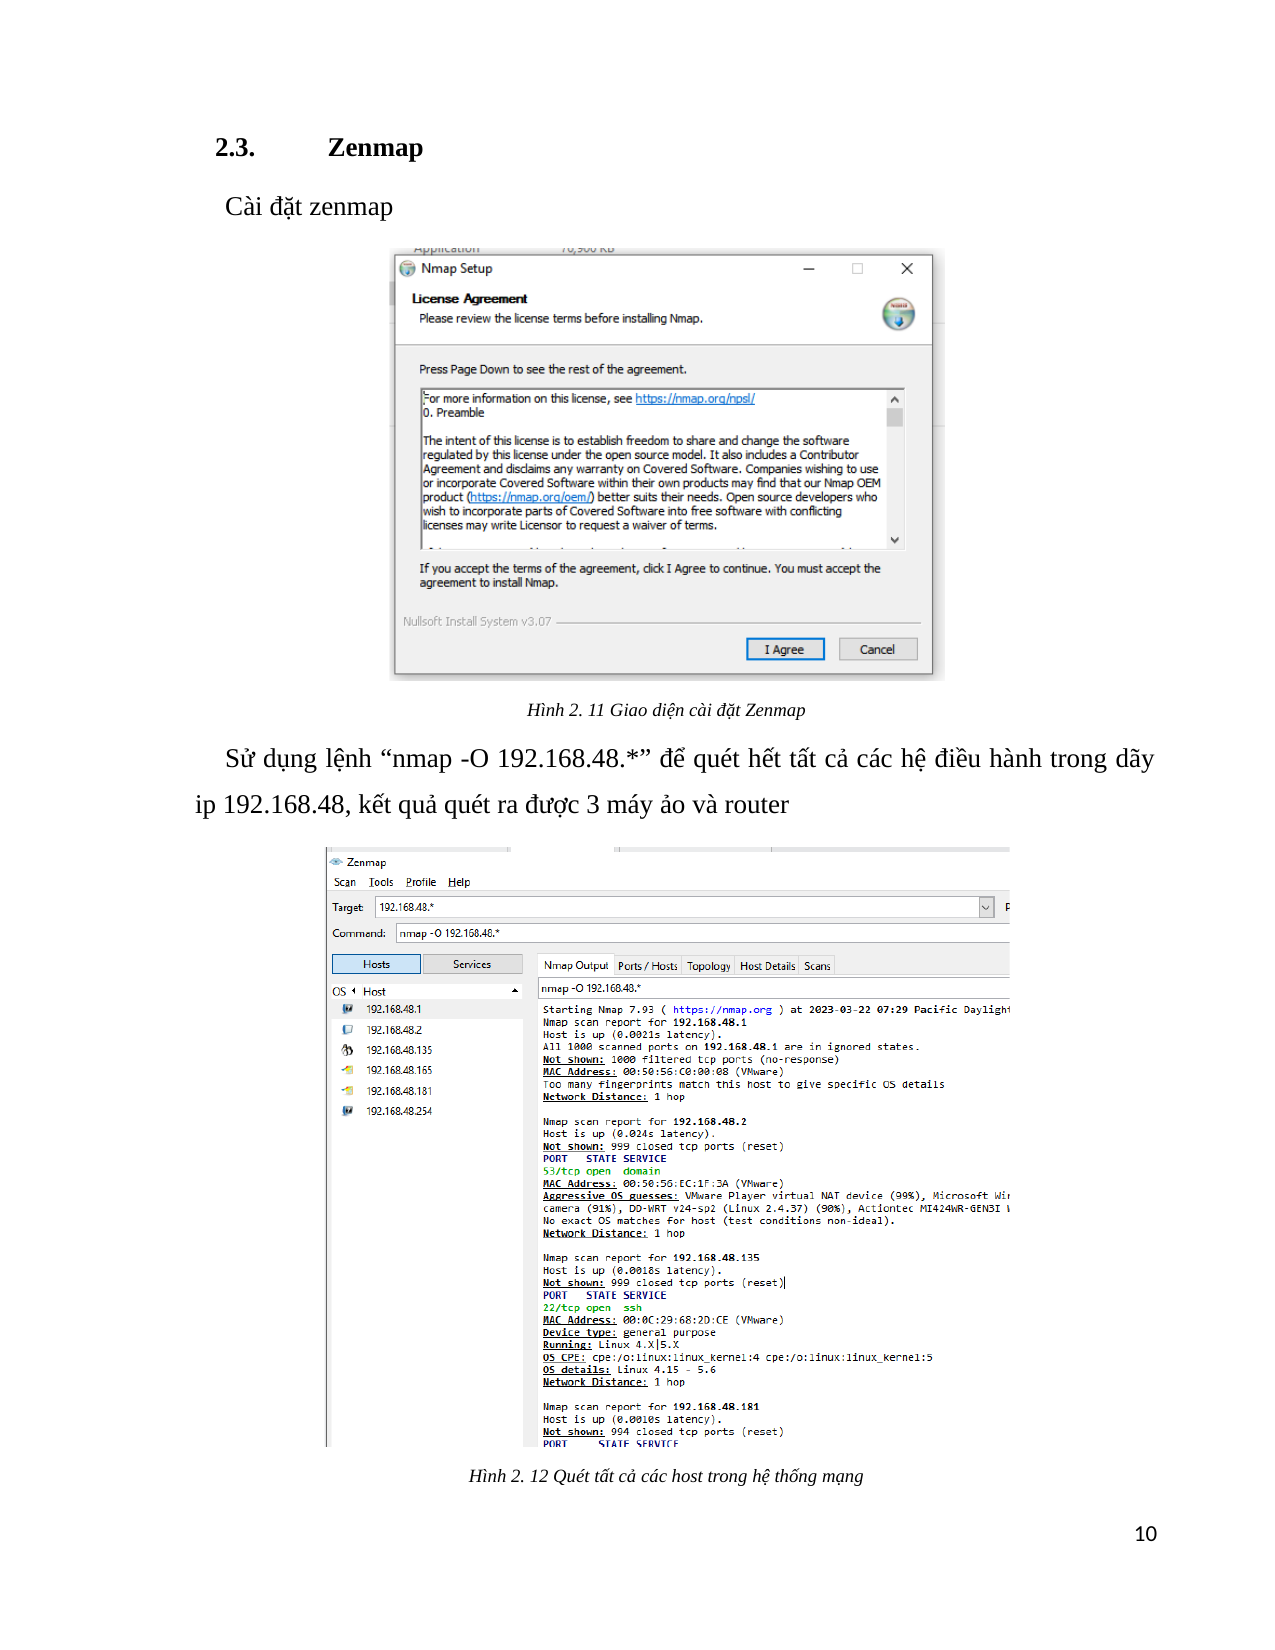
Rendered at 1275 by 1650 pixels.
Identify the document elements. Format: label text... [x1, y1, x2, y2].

subtitle Zenmap [215, 131, 1157, 162]
text Cài đặt zenmap [195, 190, 1157, 221]
picture [389, 248, 945, 681]
picture [324, 847, 1010, 1447]
text Sử dụng lệnh “nmap -O 192.168.48.*” để quét hết tất cả các hệ điều hành trong dãy ip 192.168.48, kết quả quét ra được 3 máy ảo và router [195, 742, 1157, 819]
